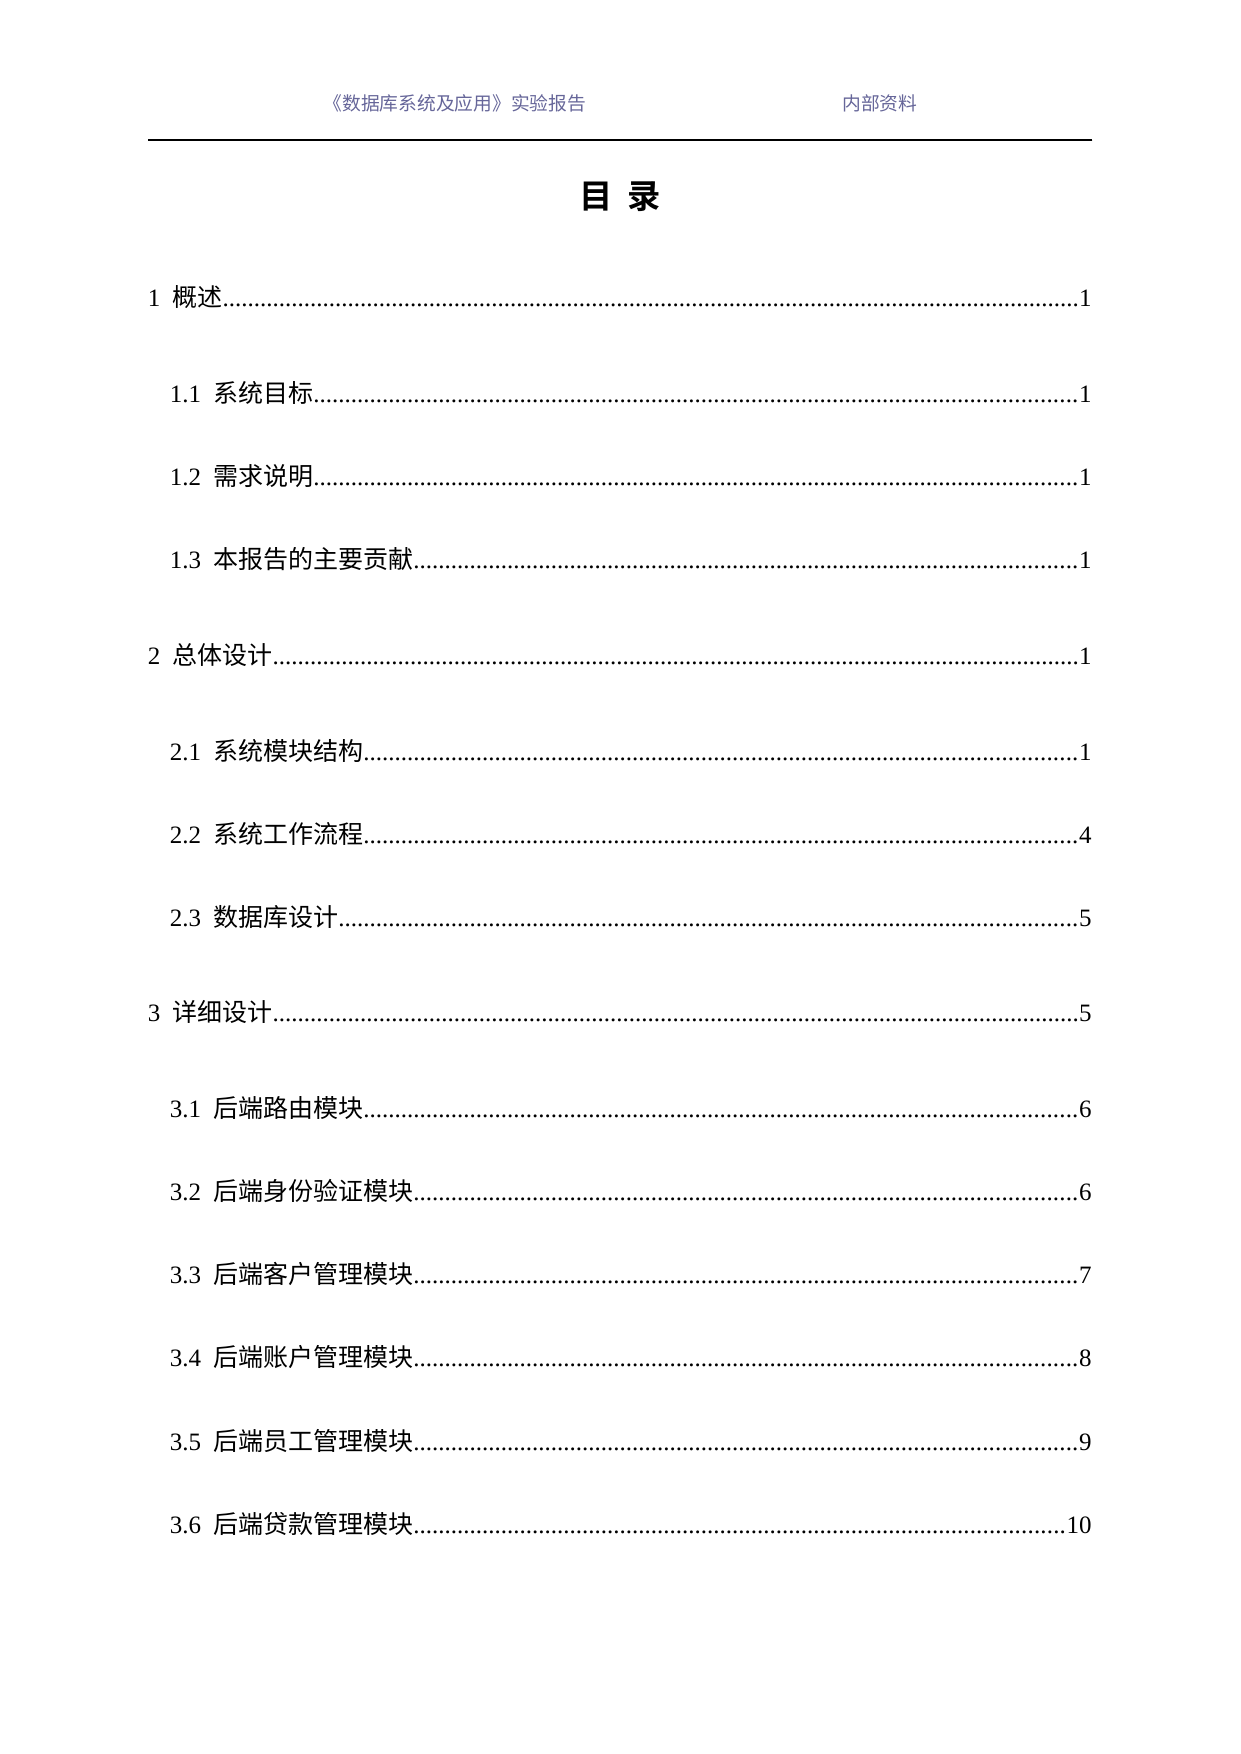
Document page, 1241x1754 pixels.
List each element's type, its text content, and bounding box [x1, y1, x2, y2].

text 2.2 系统工作流程 4 [169, 800, 1092, 865]
text 2.1 系统模块结构 1 [169, 717, 1092, 782]
text 3.4 后端账户管理模块 8 [169, 1323, 1092, 1388]
text 2.3 数据库设计 5 [169, 883, 1092, 948]
text 3.6 后端贷款管理模块 10 [169, 1490, 1092, 1555]
text 1.1 系统目标 1 [169, 359, 1092, 424]
text 3 详细设计 5 [148, 978, 1092, 1043]
text 1 概述 1 [148, 263, 1092, 328]
text 2 总体设计 1 [148, 621, 1092, 686]
text 3.2 后端身份验证模块 6 [169, 1157, 1092, 1222]
text 3.5 后端员工管理模块 9 [169, 1407, 1092, 1472]
text 1.3 本报告的主要贡献 1 [169, 525, 1092, 590]
text 目 录 [148, 162, 1092, 227]
text 3.1 后端路由模块 6 [169, 1074, 1092, 1139]
text 1.2 需求说明 1 [169, 442, 1092, 507]
text 3.3 后端客户管理模块 7 [169, 1240, 1092, 1305]
